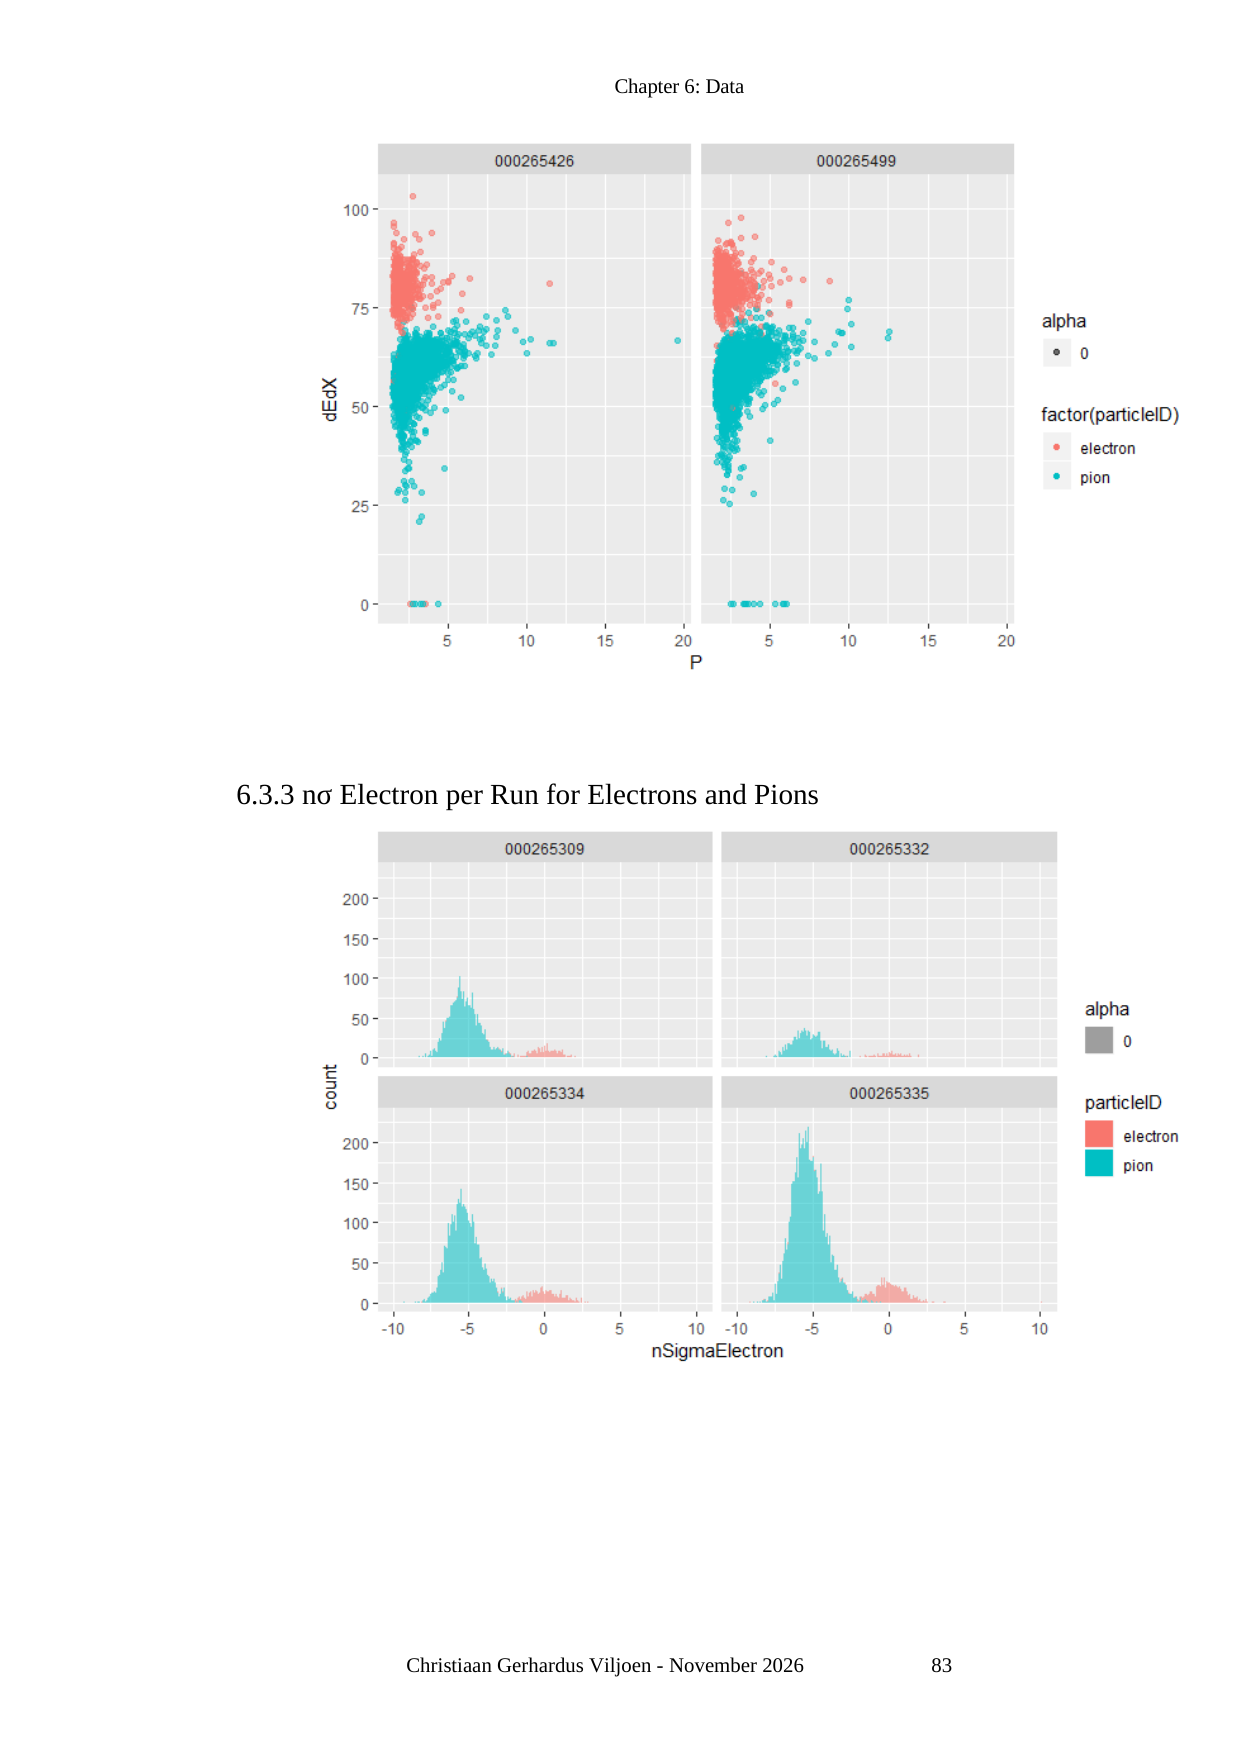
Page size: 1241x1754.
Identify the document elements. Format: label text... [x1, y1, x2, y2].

picture [311, 823, 1198, 1370]
picture [311, 135, 1198, 682]
subtitle nσ Electron per Run for Electrons and Pions [236, 777, 1122, 811]
